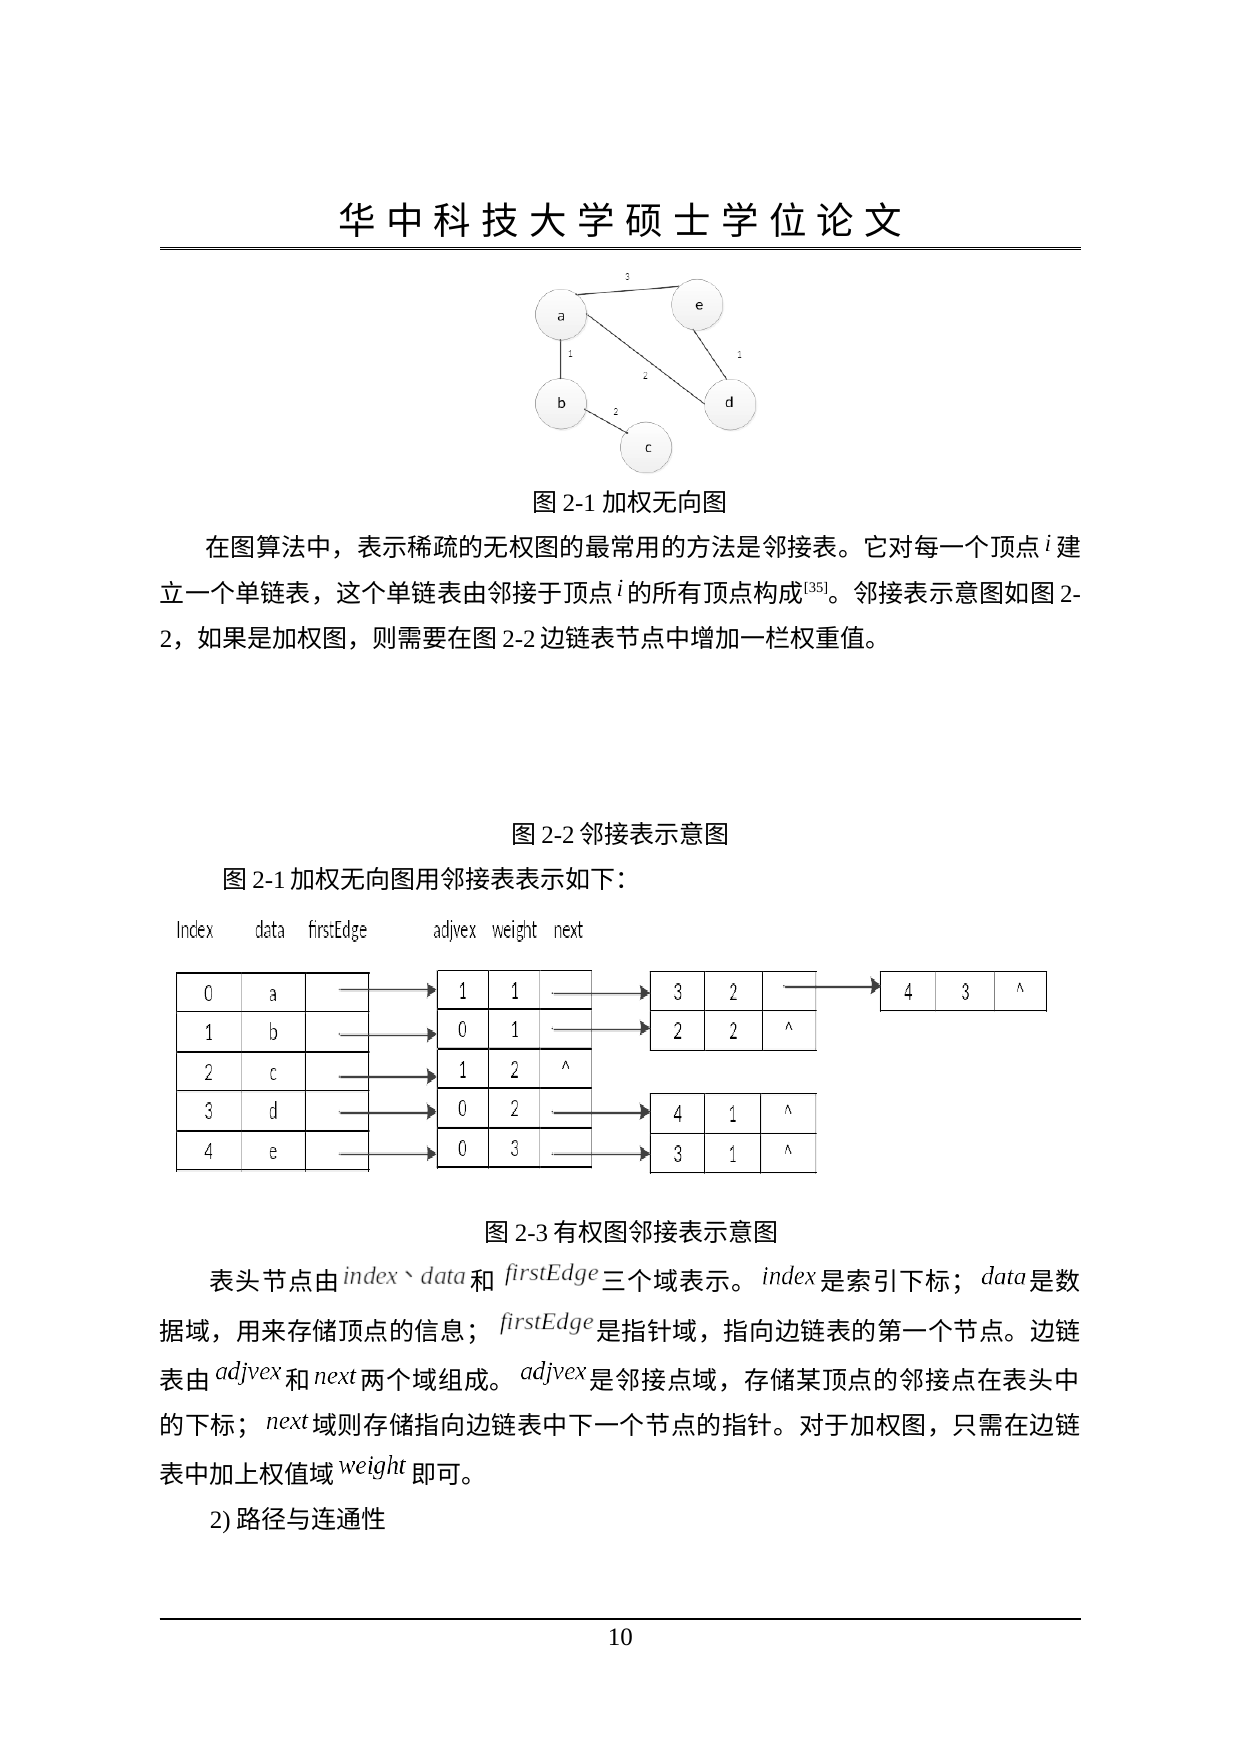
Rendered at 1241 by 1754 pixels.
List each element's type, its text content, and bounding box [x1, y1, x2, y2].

text 图2-2邻接表示意图 [159, 814, 1081, 851]
text 图2-1 加权无向图 [159, 482, 1081, 519]
text 表头节点由和三个域表示。是索引下标；是数据域，用来存储顶点的信息；是指针域，指向边链表的第一个节点。边链表由和两个域组成。是邻接点域，存储某顶点的邻接点在表头中的下标；域则存储指向边链表中下一个节点的指针。对于加权图，只需在边链表中加上权值域即可。 [159, 1258, 1081, 1491]
text 图2-3有权图邻接表示意图 [159, 905, 1081, 1249]
text 2) 路径与连通性 [159, 1500, 1081, 1536]
text 在图算法中，表示稀疏的无权图的最常用的方法是邻接表。它对每一个顶点建立一个单链表，这个单链表由邻接于顶点的所有顶点构成[]。邻接表示意图如图2-2，如果是加权图，则需要在图2-2边链表节点中增加一栏权重值。 [159, 528, 1081, 654]
text 图2-1加权无向图用邻接表表示如下： [159, 860, 1081, 896]
